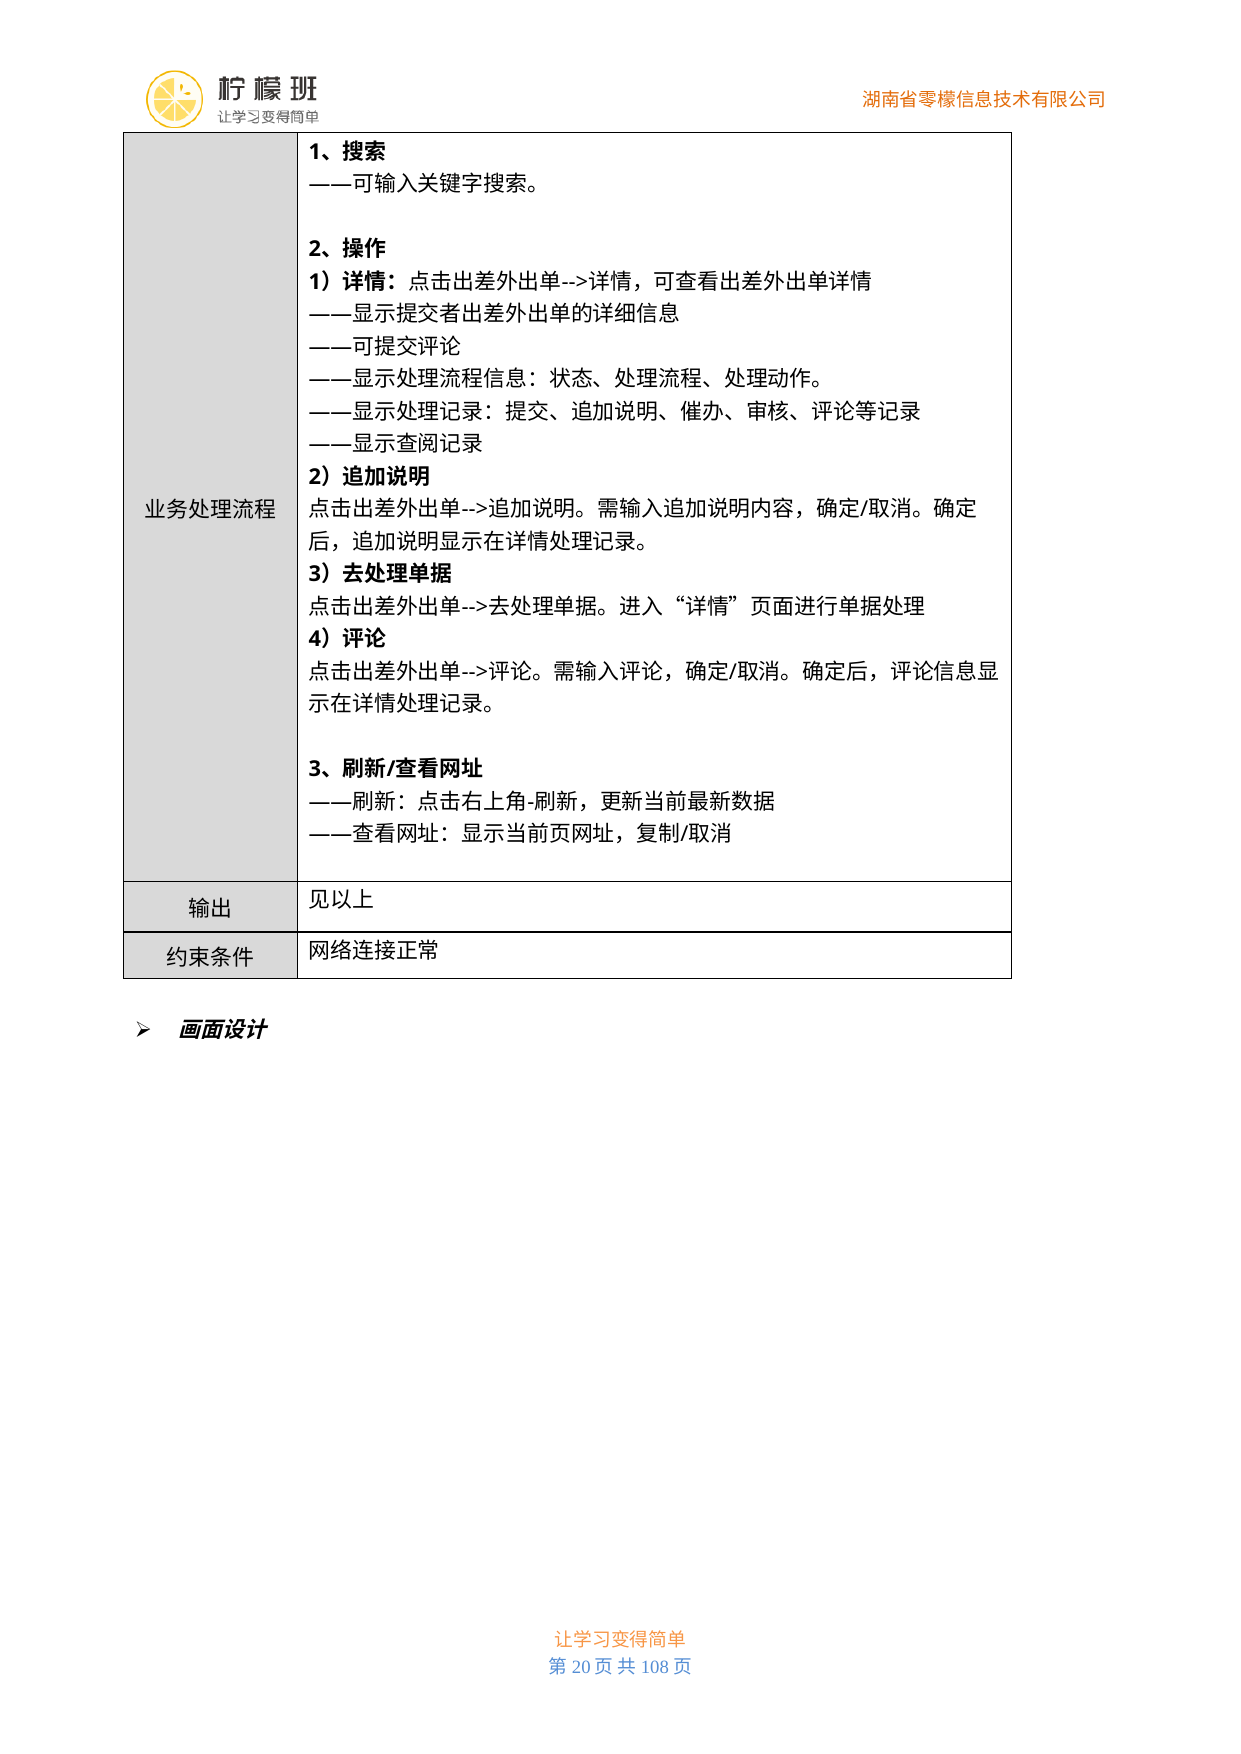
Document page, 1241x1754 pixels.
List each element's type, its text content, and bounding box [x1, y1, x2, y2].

list 画面设计 [134, 1012, 1106, 1044]
table_cell 1、搜索 ——可输入关键字搜索。 2、操作 1）详情：点击出差外出单-->详情，可查看出差外出单详情 ——显示提交者出差外出单的详细信息 ——可提交评论 ——显示处理流程信息：状态、处理流程、处理动作。 ——显示处理记录：提交、追加说明、催办、审核、评论等记录 ——显示查阅记录 2）追加说明 点击出差外出单-->追加说明。需输入追加说明内容，确定/取消。确定后，追加说明显示在详情处理记录。 3）去处理单据 点击出差外出单-->去处理单据。进入“详情”页面进行单据处理 4）评论 点击出差外出单-->评论。需输入评论，确定/取消。确定后，评论信息显示在详情处理记录。 3、刷新/查看网址 ——刷新：点击右上角-刷新，更新当前最新数据 ——查看网址：显示当前页网址，复制/取消 [298, 133, 1011, 881]
table_cell 网络连接正常 [298, 933, 1011, 978]
table_cell 输出 [124, 882, 297, 931]
table_cell 业务处理流程 [124, 133, 297, 881]
table_cell 见以上 [298, 882, 1011, 931]
table_cell 约束条件 [124, 933, 297, 978]
picture [134, 65, 340, 132]
